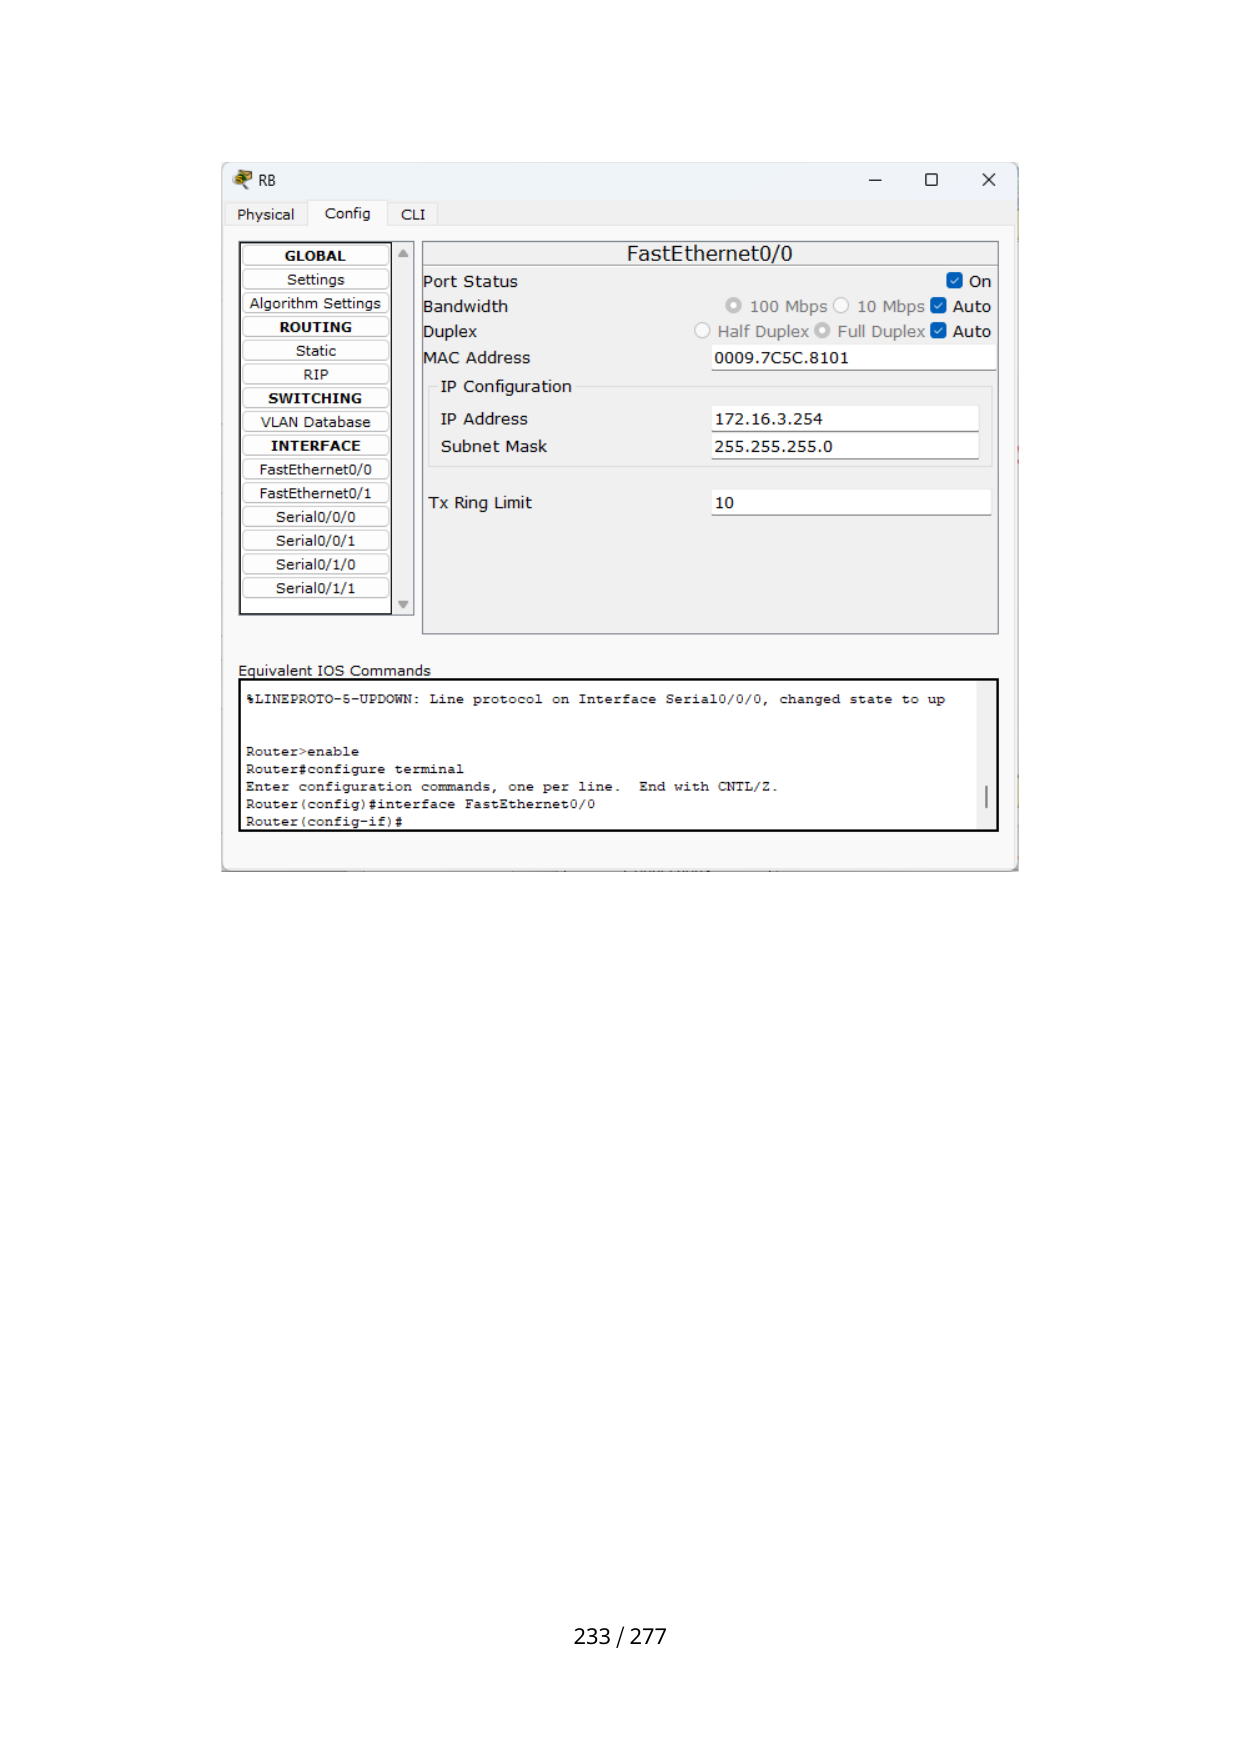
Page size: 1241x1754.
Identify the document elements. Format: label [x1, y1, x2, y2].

picture [221, 162, 1019, 872]
